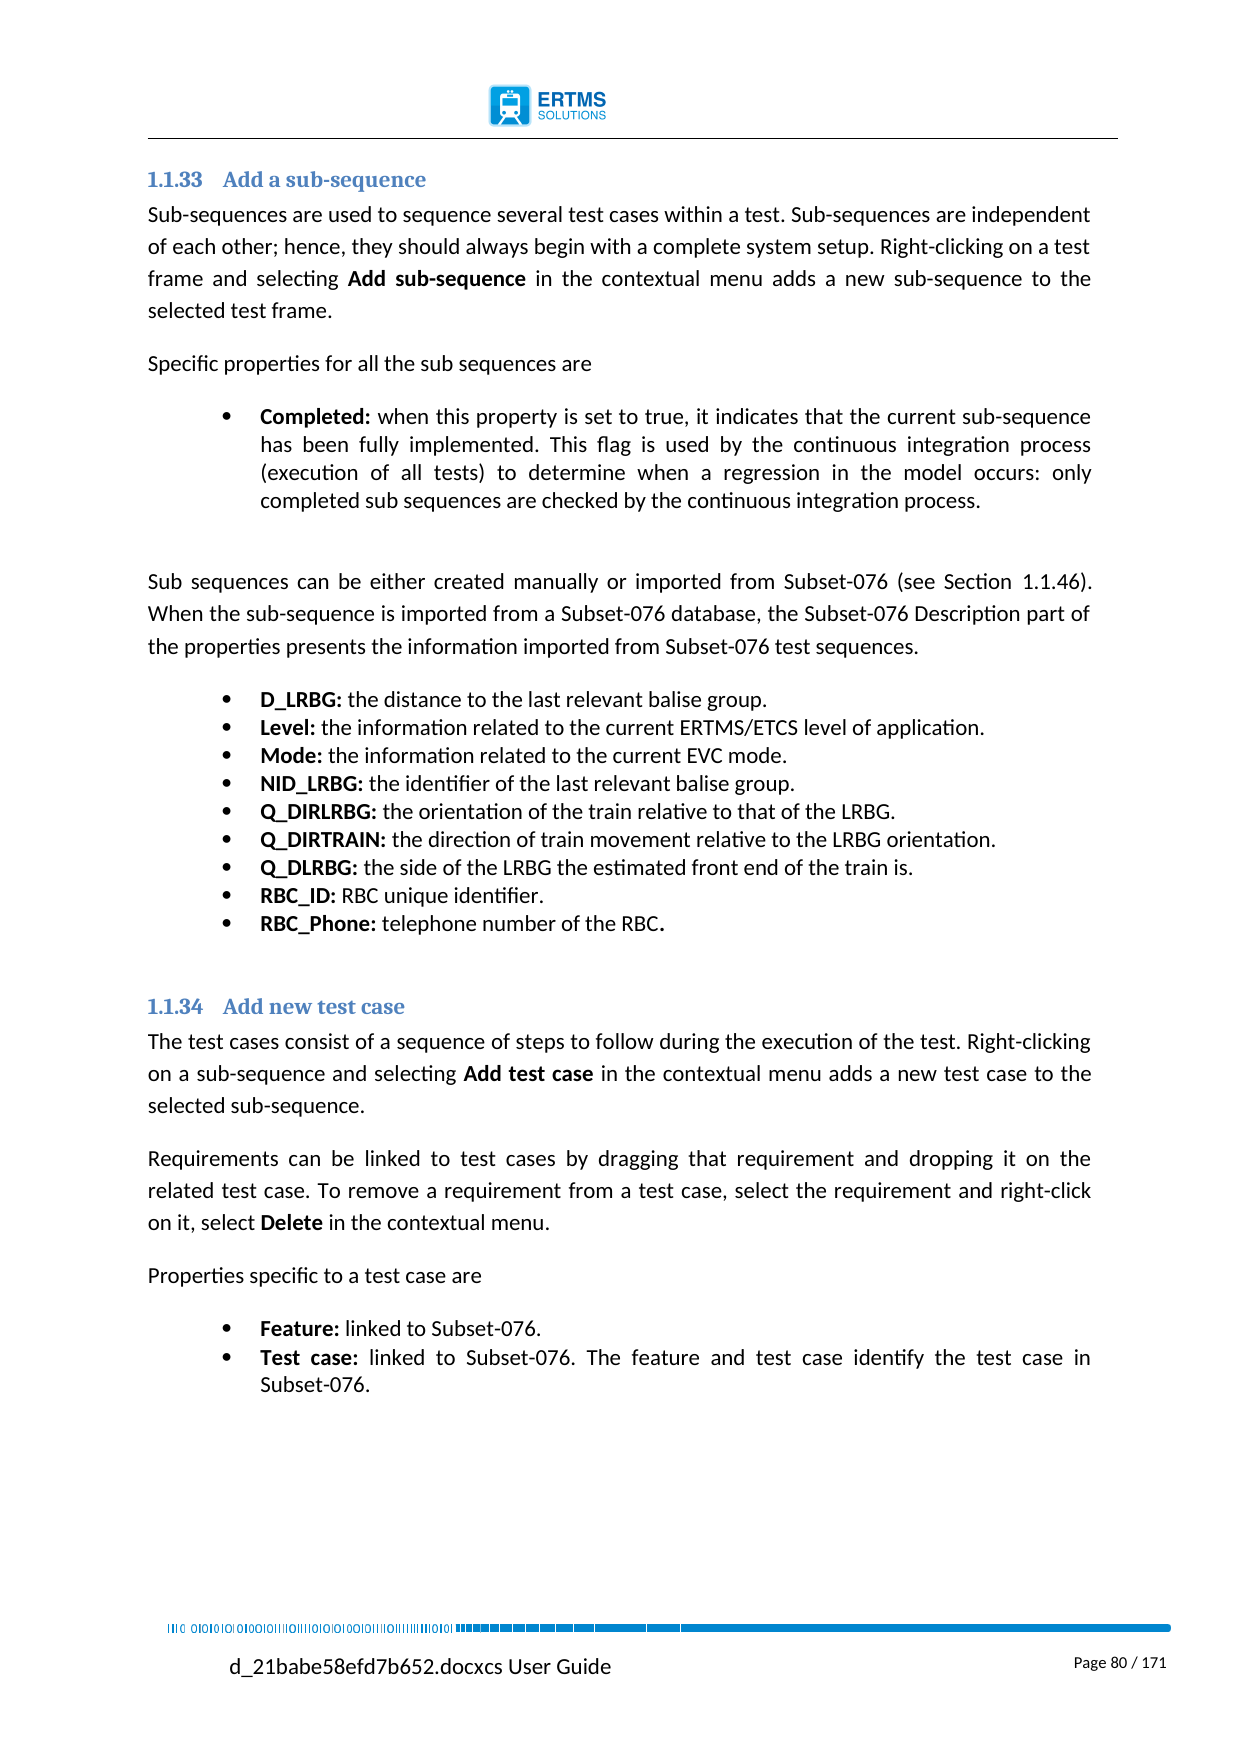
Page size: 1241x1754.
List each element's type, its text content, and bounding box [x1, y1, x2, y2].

text Specific properties for all the sub sequences are [148, 349, 1093, 377]
list D_LRBG: the distance to the last relevant balise group. [223, 685, 1093, 713]
list Mode: the information related to the current EVC mode. [223, 741, 1093, 769]
text Properties specific to a test case are [148, 1262, 1093, 1289]
list Level: the information related to the current ERTMS/ETCS level of application. [223, 713, 1093, 741]
subtitle Add new test case [148, 994, 1093, 1021]
list Test case: linked to Subset-076. The feature and test case identify the test case in Subset-076. [223, 1343, 1093, 1399]
list Q_DIRLRBG: the orientation of the train relative to that of the LRBG. [223, 797, 1093, 825]
picture [477, 73, 617, 138]
text Sub sequences can be either created manually or imported from Subset-076 (see Section 1.1.46). When the sub-sequence is imported from a Subset-076 database, the Subset-076 Description part of the properties presents the information imported from Subset-076 test sequences. [148, 567, 1093, 660]
list Q_DIRTRAIN: the direction of train movement relative to the LRBG orientation. [223, 825, 1093, 853]
list Completed: when this property is set to true, it indicates that the current sub-sequence has been fully implemented. This flag is used by the continuous integration process (execution of all tests) to determine when a regression in the model occurs: only completed sub sequences are checked by the continuous integration process. [223, 402, 1093, 514]
list Q_DLRBG: the side of the LRBG the estimated front end of the train is. [223, 853, 1093, 881]
text The test cases consist of a sequence of steps to follow during the execution of the test. Right-clicking on a sub-sequence and selecting Add test case in the contextual menu adds a new test case to the selected sub-sequence. [148, 1027, 1093, 1119]
picture [167, 1624, 1171, 1633]
list RBC_ID: RBC unique identifier. [223, 881, 1093, 909]
list RBC_Phone: telephone number of the RBC. [223, 909, 1093, 937]
text Requirements can be linked to test cases by dragging that requirement and dropping it on the related test case. To remove a requirement from a test case, select the requirement and right-click on it, select Delete in the contextual menu. [148, 1144, 1093, 1237]
list Feature: linked to Subset-076. [223, 1314, 1093, 1343]
subtitle Add a sub-sequence [148, 167, 1093, 193]
list NID_LRBG: the identifier of the last relevant balise group. [223, 769, 1093, 797]
text Sub-sequences are used to sequence several test cases within a test. Sub-sequences are independent of each other; hence, they should always begin with a complete system setup. Right-clicking on a test frame and selecting Add sub-sequence in the contextual menu adds a new sub-sequence to the selected test frame. [148, 200, 1093, 324]
